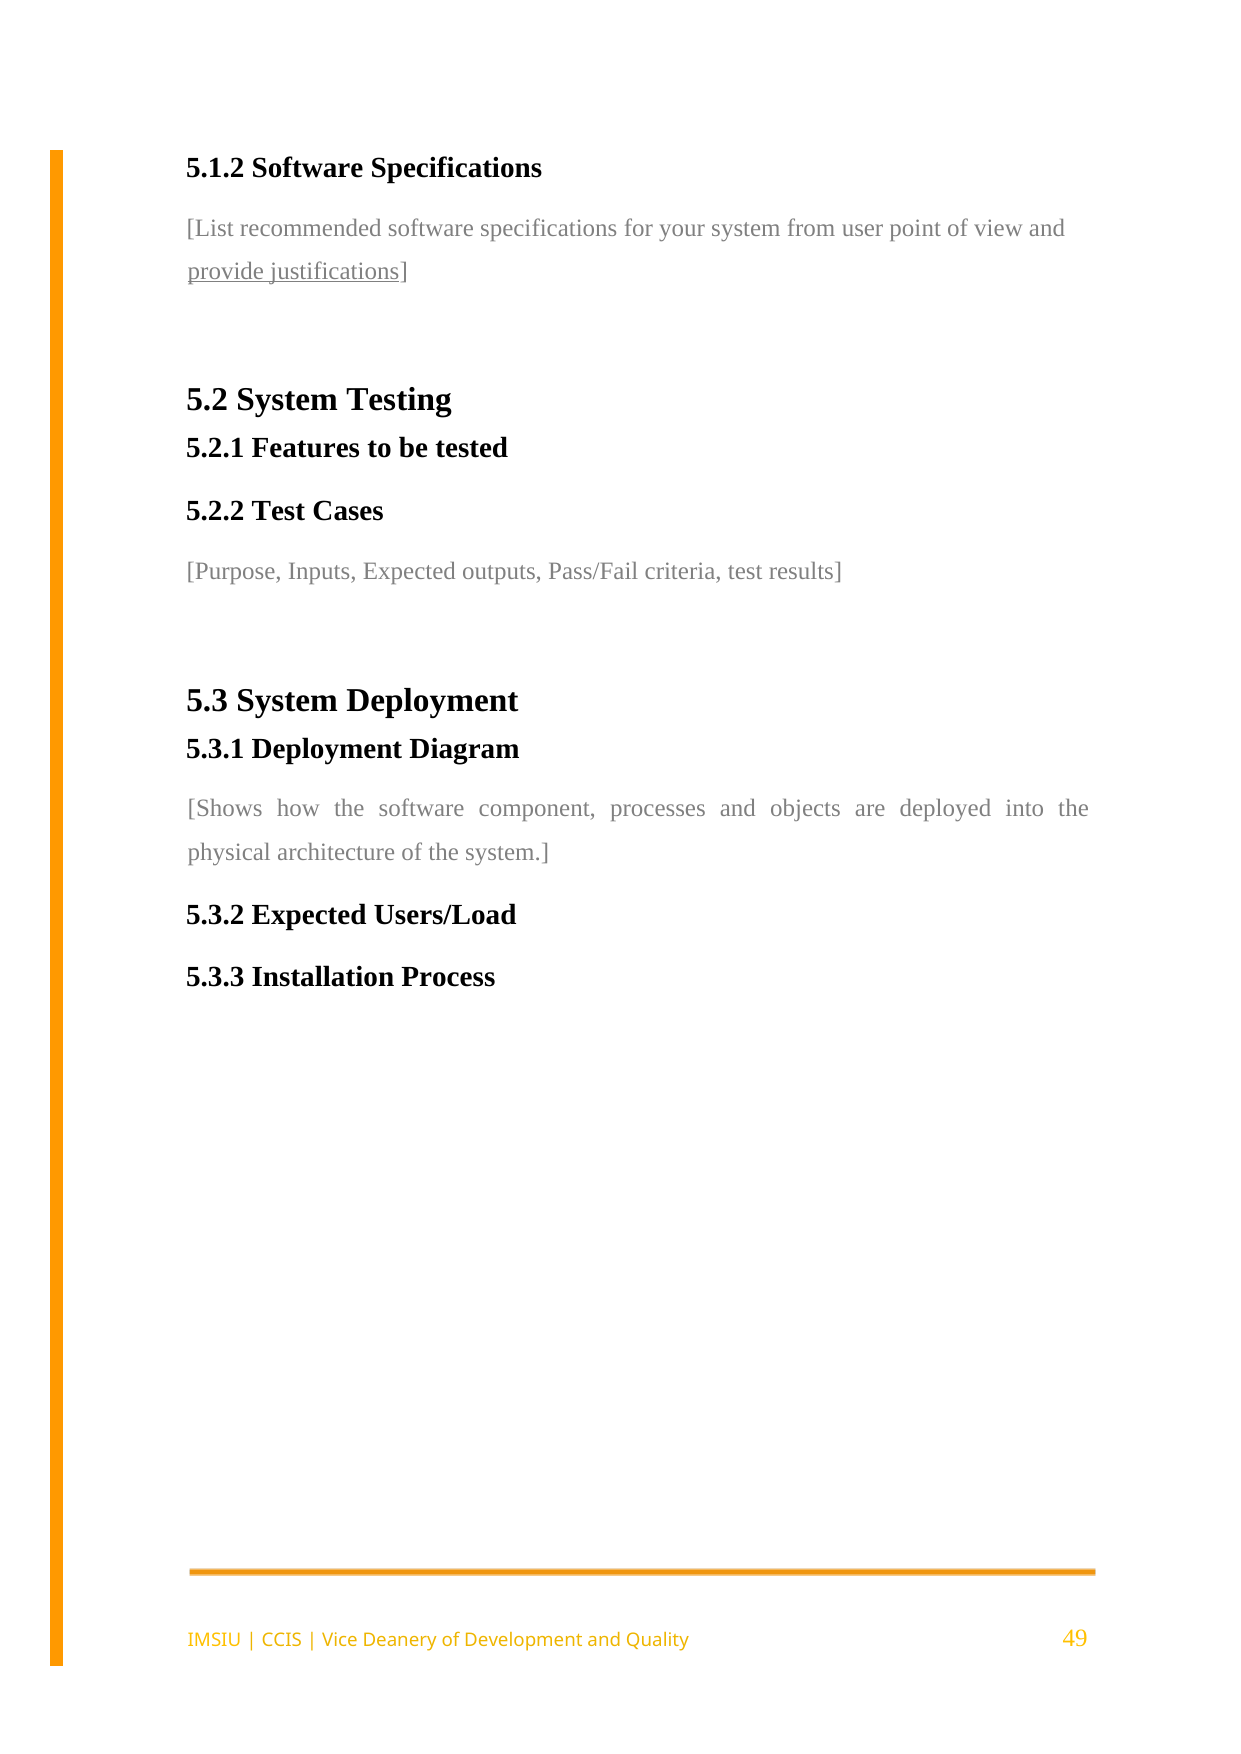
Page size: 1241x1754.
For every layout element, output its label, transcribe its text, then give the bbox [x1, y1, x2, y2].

text [Shows how the software component, processes and objects are deployed into the physical architecture of the system.] [187, 793, 1090, 865]
text 5.2.1 Features to be tested [186, 431, 1092, 464]
text [List recommended software specifications for your system from user point of view and provide justifications] [186, 213, 1090, 285]
text 5.2.2 Test Cases [186, 493, 1092, 527]
text 5.3 System Deployment [186, 680, 1092, 718]
text 5.3.1 Deployment Diagram [186, 731, 1092, 764]
text 5.2 System Testing [186, 380, 1092, 418]
text 5.3.2 Expected Users/Load [186, 897, 1092, 930]
text [Purpose, Inputs, Expected outputs, Pass/Fail criteria, test results] [186, 556, 1090, 585]
text 5.3.3 Installation Process [186, 959, 1092, 993]
text 5.1.2 Software Specifications [186, 150, 1092, 183]
picture [187, 1567, 1100, 1576]
